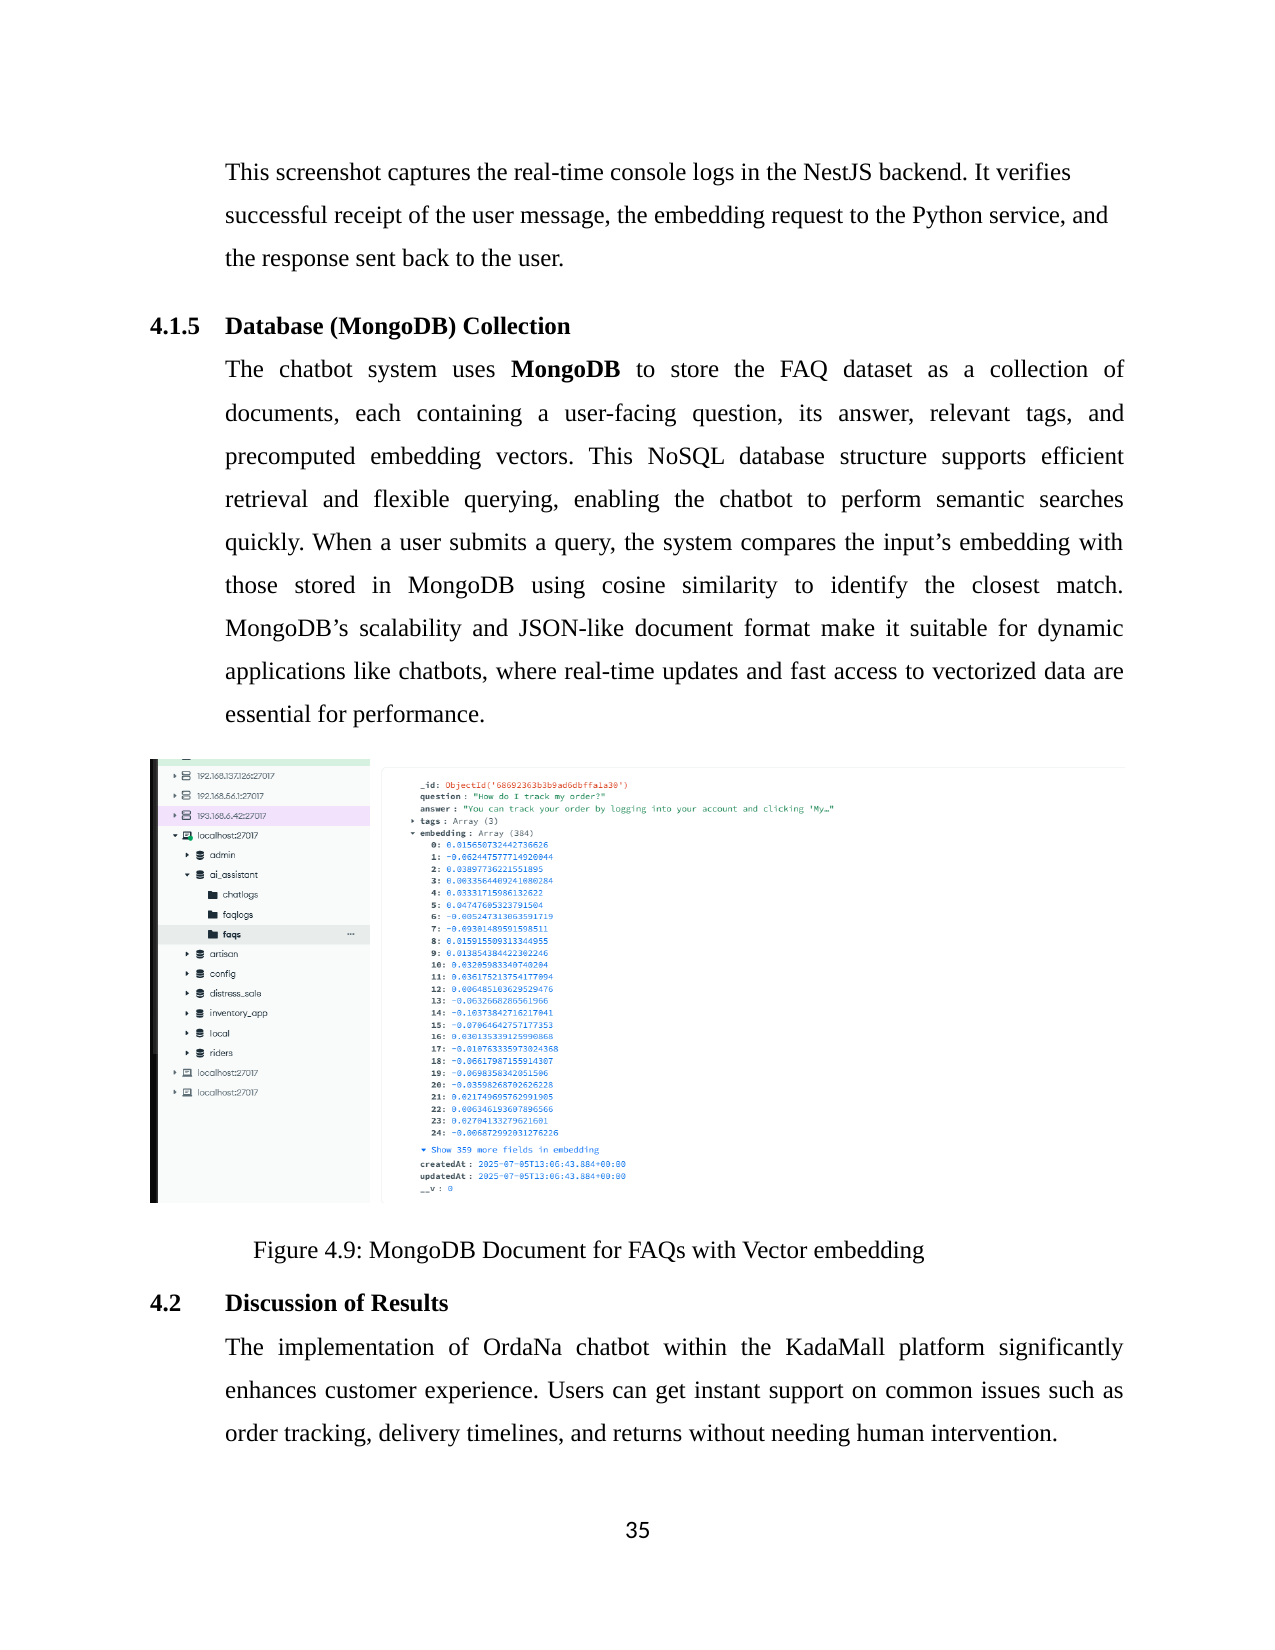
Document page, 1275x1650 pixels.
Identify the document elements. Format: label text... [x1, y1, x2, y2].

text This screenshot captures the real-time console logs in the NestJS backend. It verifies successful receipt of the user message, the embedding request to the Python service, and the response sent back to the user. [225, 157, 1125, 272]
subtitle 4.1.5 Database (MongoDB) Collection [150, 311, 1125, 340]
text The implementation of OrdaNa chatbot within the KadaMall platform significantly enhances customer experience. Users can get instant support on common issues such as order tracking, delivery timelines, and returns without needing human intervention. [225, 1332, 1125, 1447]
subtitle 4.2 Discussion of Results [150, 1288, 1125, 1317]
text The chatbot system uses MongoDB to store the FAQ dataset as a collection of documents, each containing a user-facing question, its answer, relevant tags, and precomputed embedding vectors. This NoSQL database structure supports efficient retrieval and flexible querying, enabling the chatbot to perform semantic searches quickly. When a user submits a query, the system compares the input’s embedding with those stored in MongoDB using cosine similarity to identify the closest match. MongoDB’s scalability and JSON-like document format make it suitable for dynamic applications like chatbots, where real-time updates and fast access to vectorized data are essential for performance. [225, 354, 1125, 728]
picture [150, 759, 1125, 1203]
text Figure 17 Figure 4.9: MongoDB Document for FAQs with Vector embedding [150, 1235, 1125, 1263]
